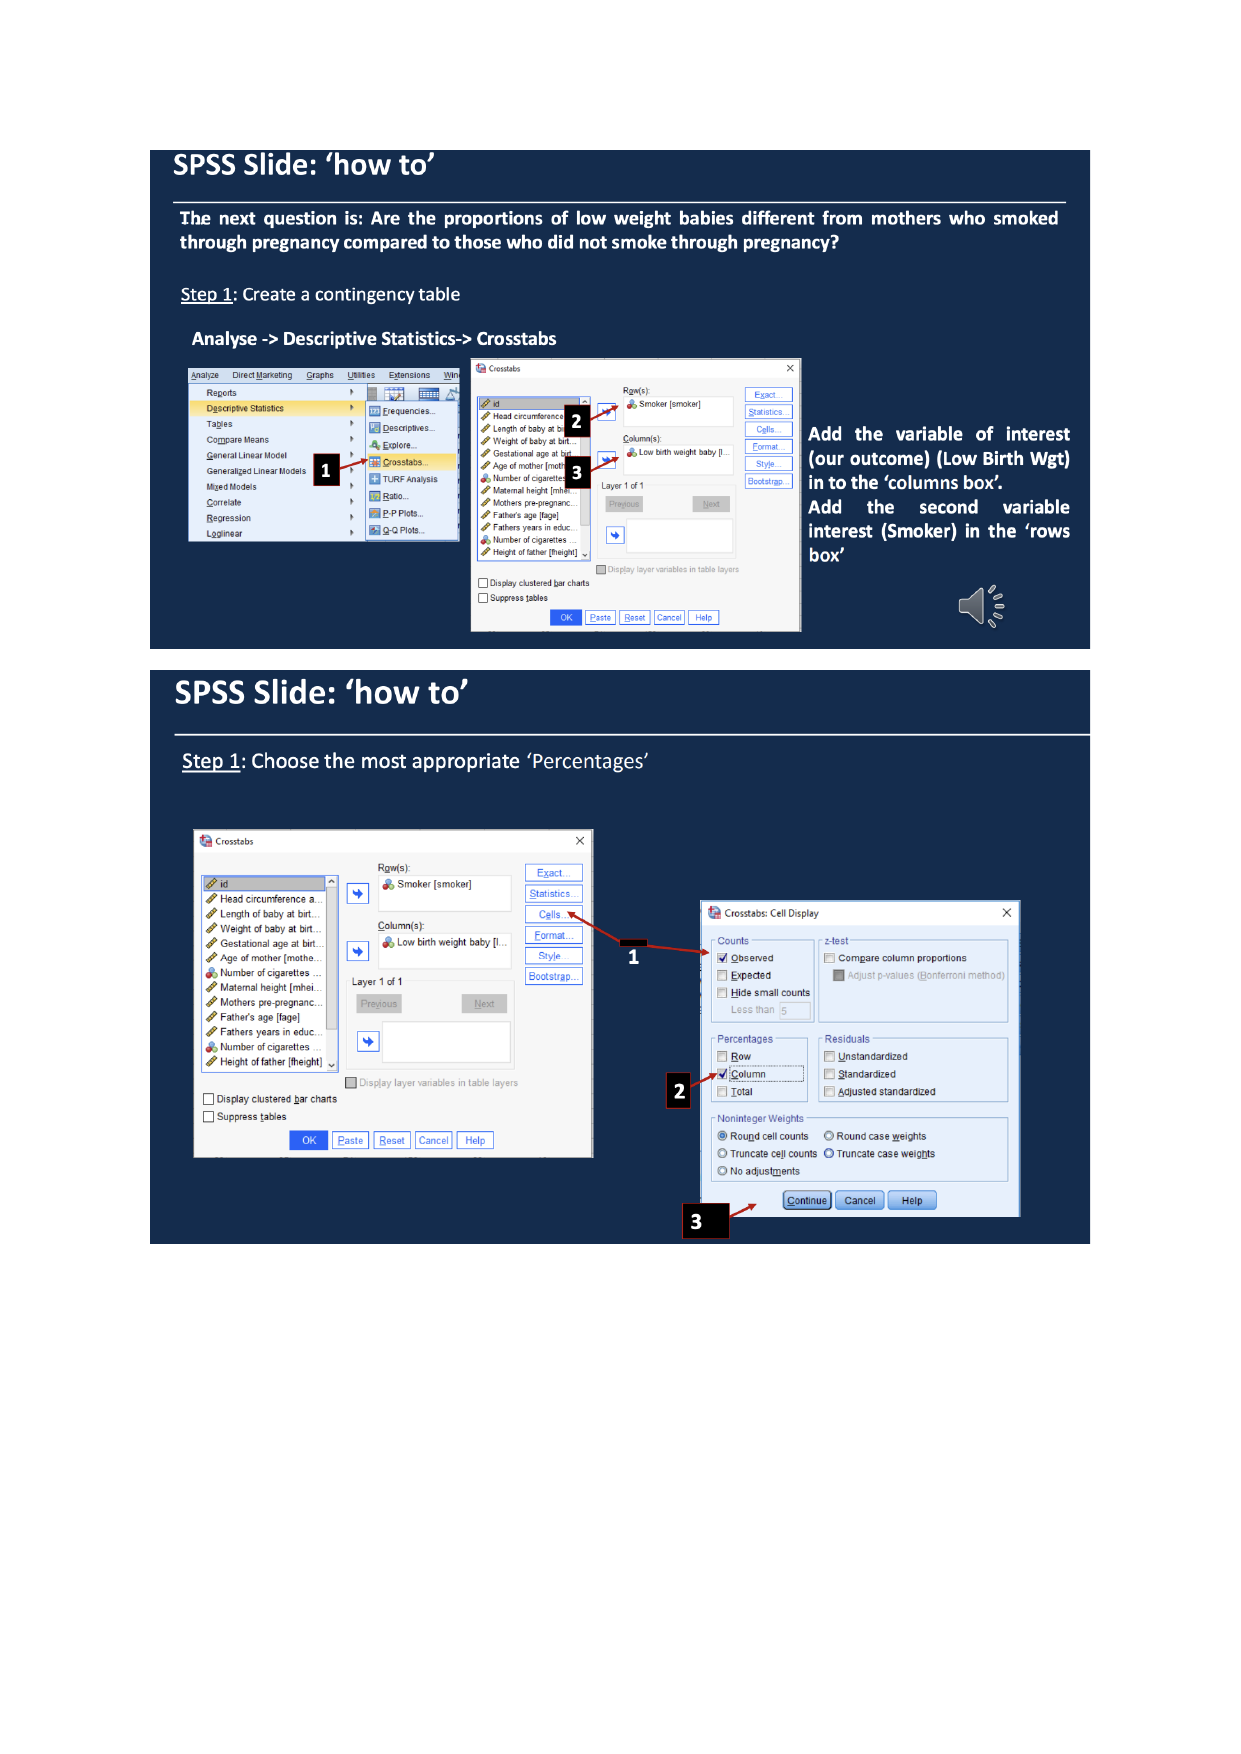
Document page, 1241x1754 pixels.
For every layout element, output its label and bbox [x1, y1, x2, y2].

picture [150, 150, 1091, 649]
picture [150, 670, 1091, 1244]
